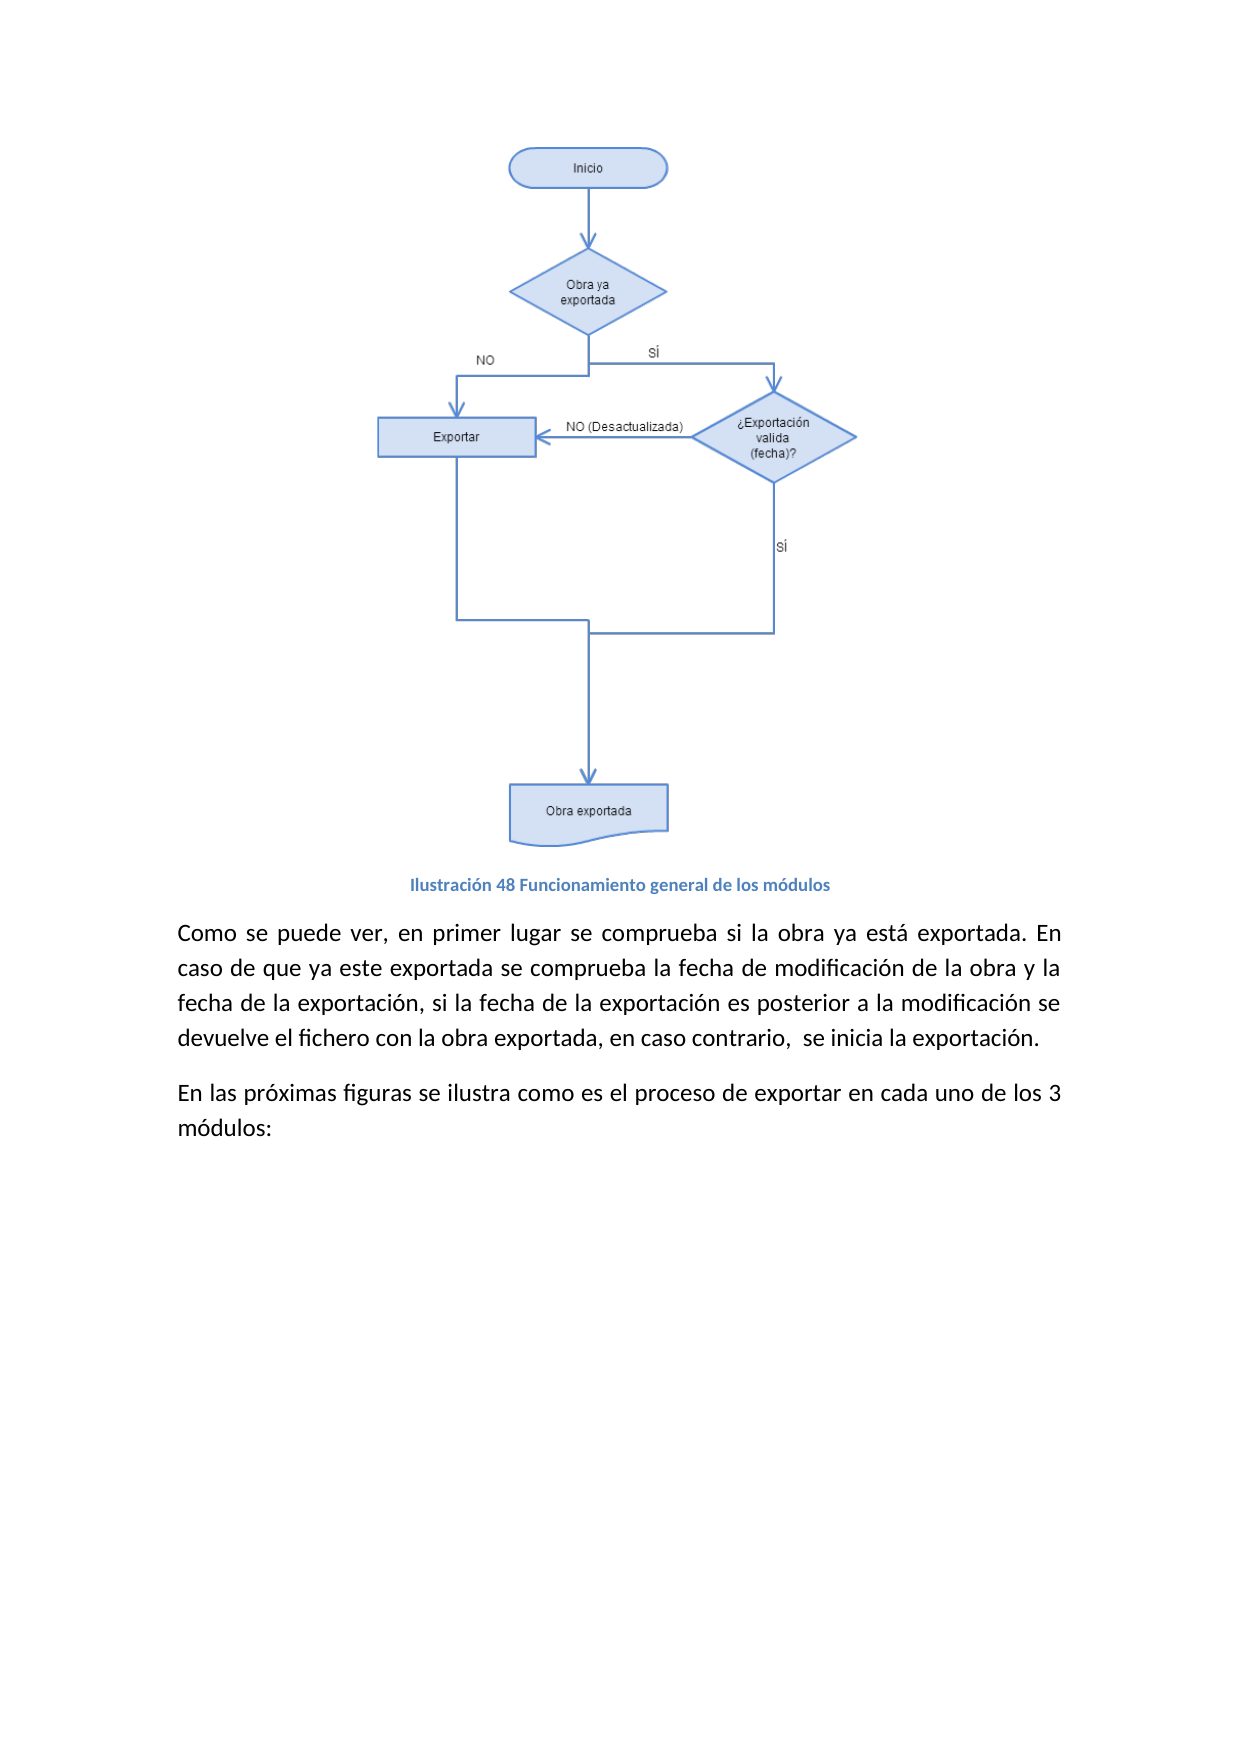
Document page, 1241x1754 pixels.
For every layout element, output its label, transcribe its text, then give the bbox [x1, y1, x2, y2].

picture [377, 147, 864, 848]
text Ilustración 48 Funcionamiento general de los módulos [177, 873, 1063, 896]
text Como se puede ver, en primer lugar se comprueba si la obra ya está exportada. En caso de que ya este exportada se comprueba la fecha de modificación de la obra y la fecha de la exportación, si la fecha de la exportación es posterior a la modificación se devuelve el fichero con la obra exportada, en caso contrario, se inicia la exportación. [177, 917, 1063, 1052]
text En las próximas figuras se ilustra como es el proceso de exportar en cada uno de los 3 módulos: [177, 1077, 1063, 1143]
